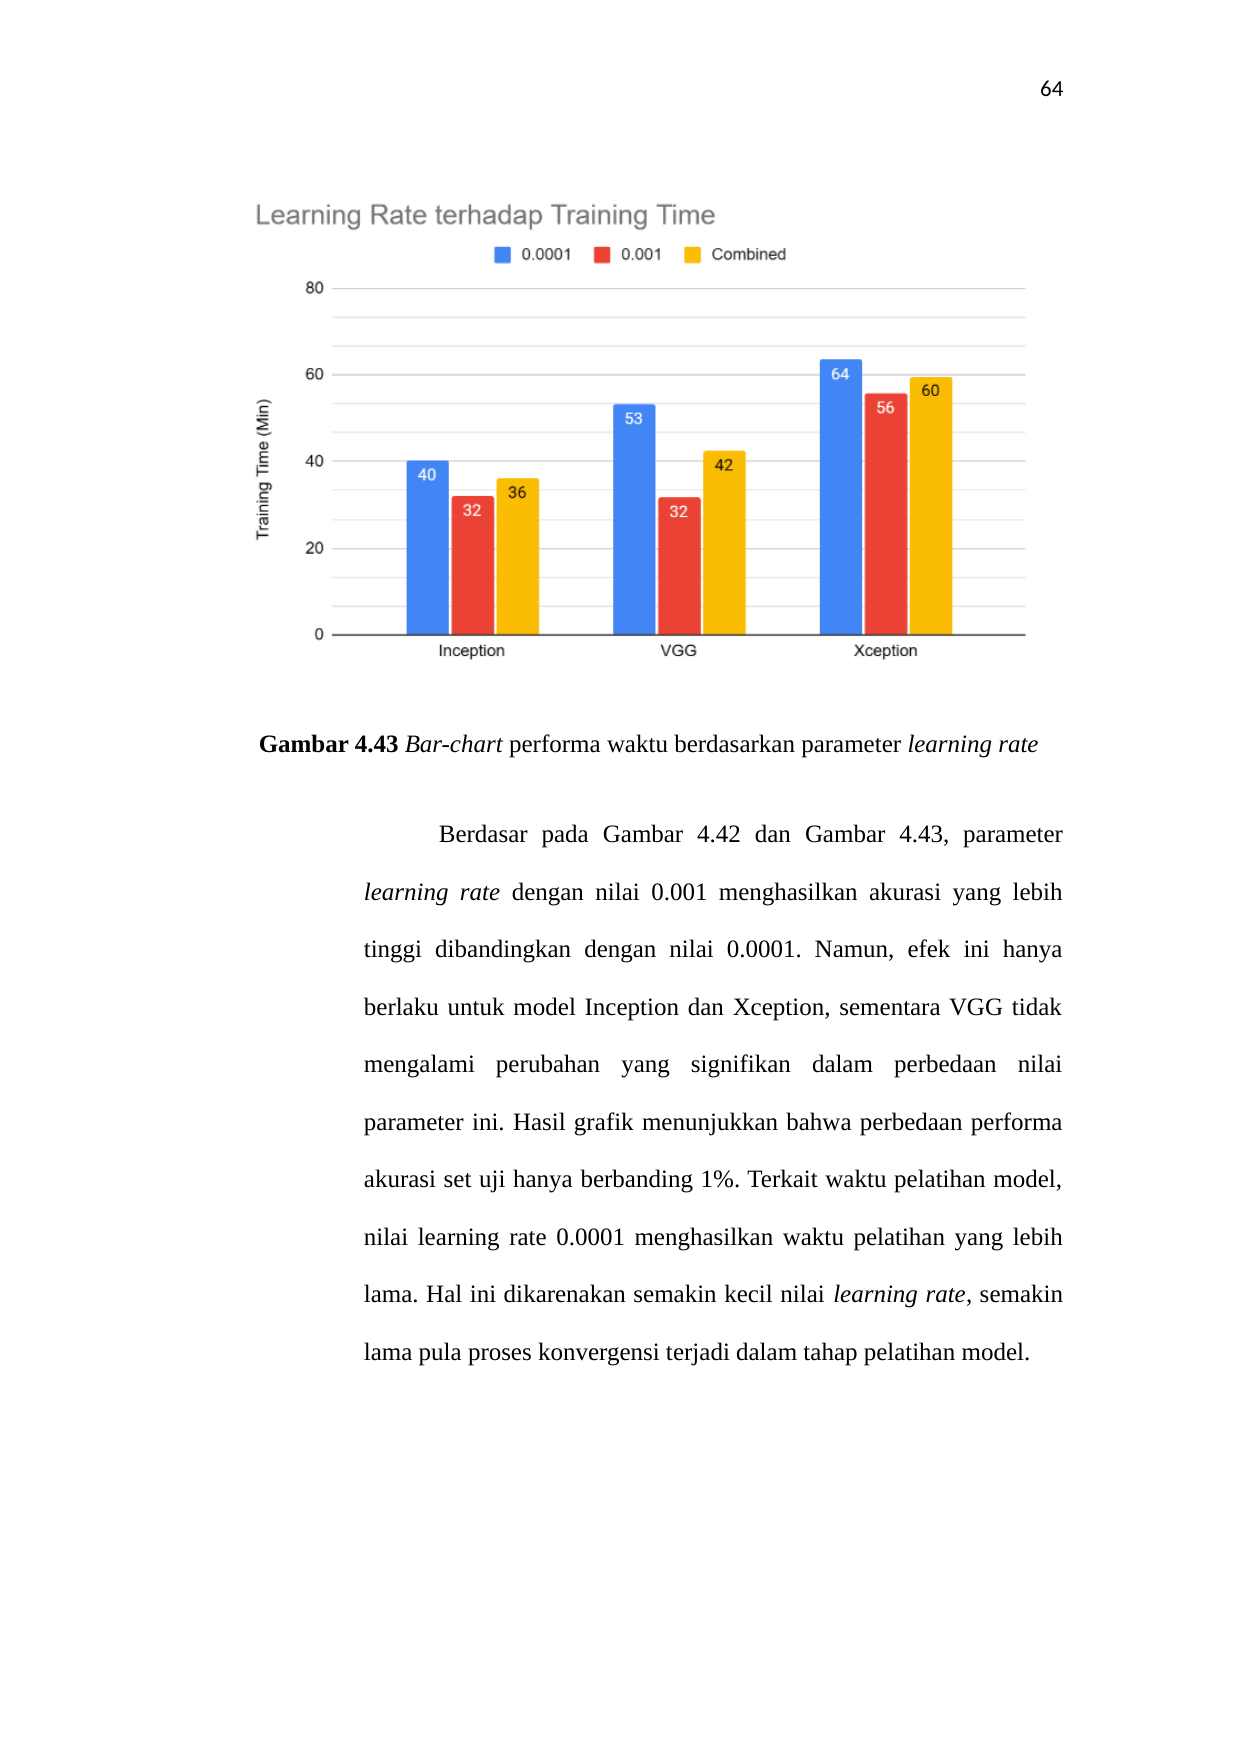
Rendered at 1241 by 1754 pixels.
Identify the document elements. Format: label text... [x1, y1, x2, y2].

picture [230, 177, 1051, 685]
